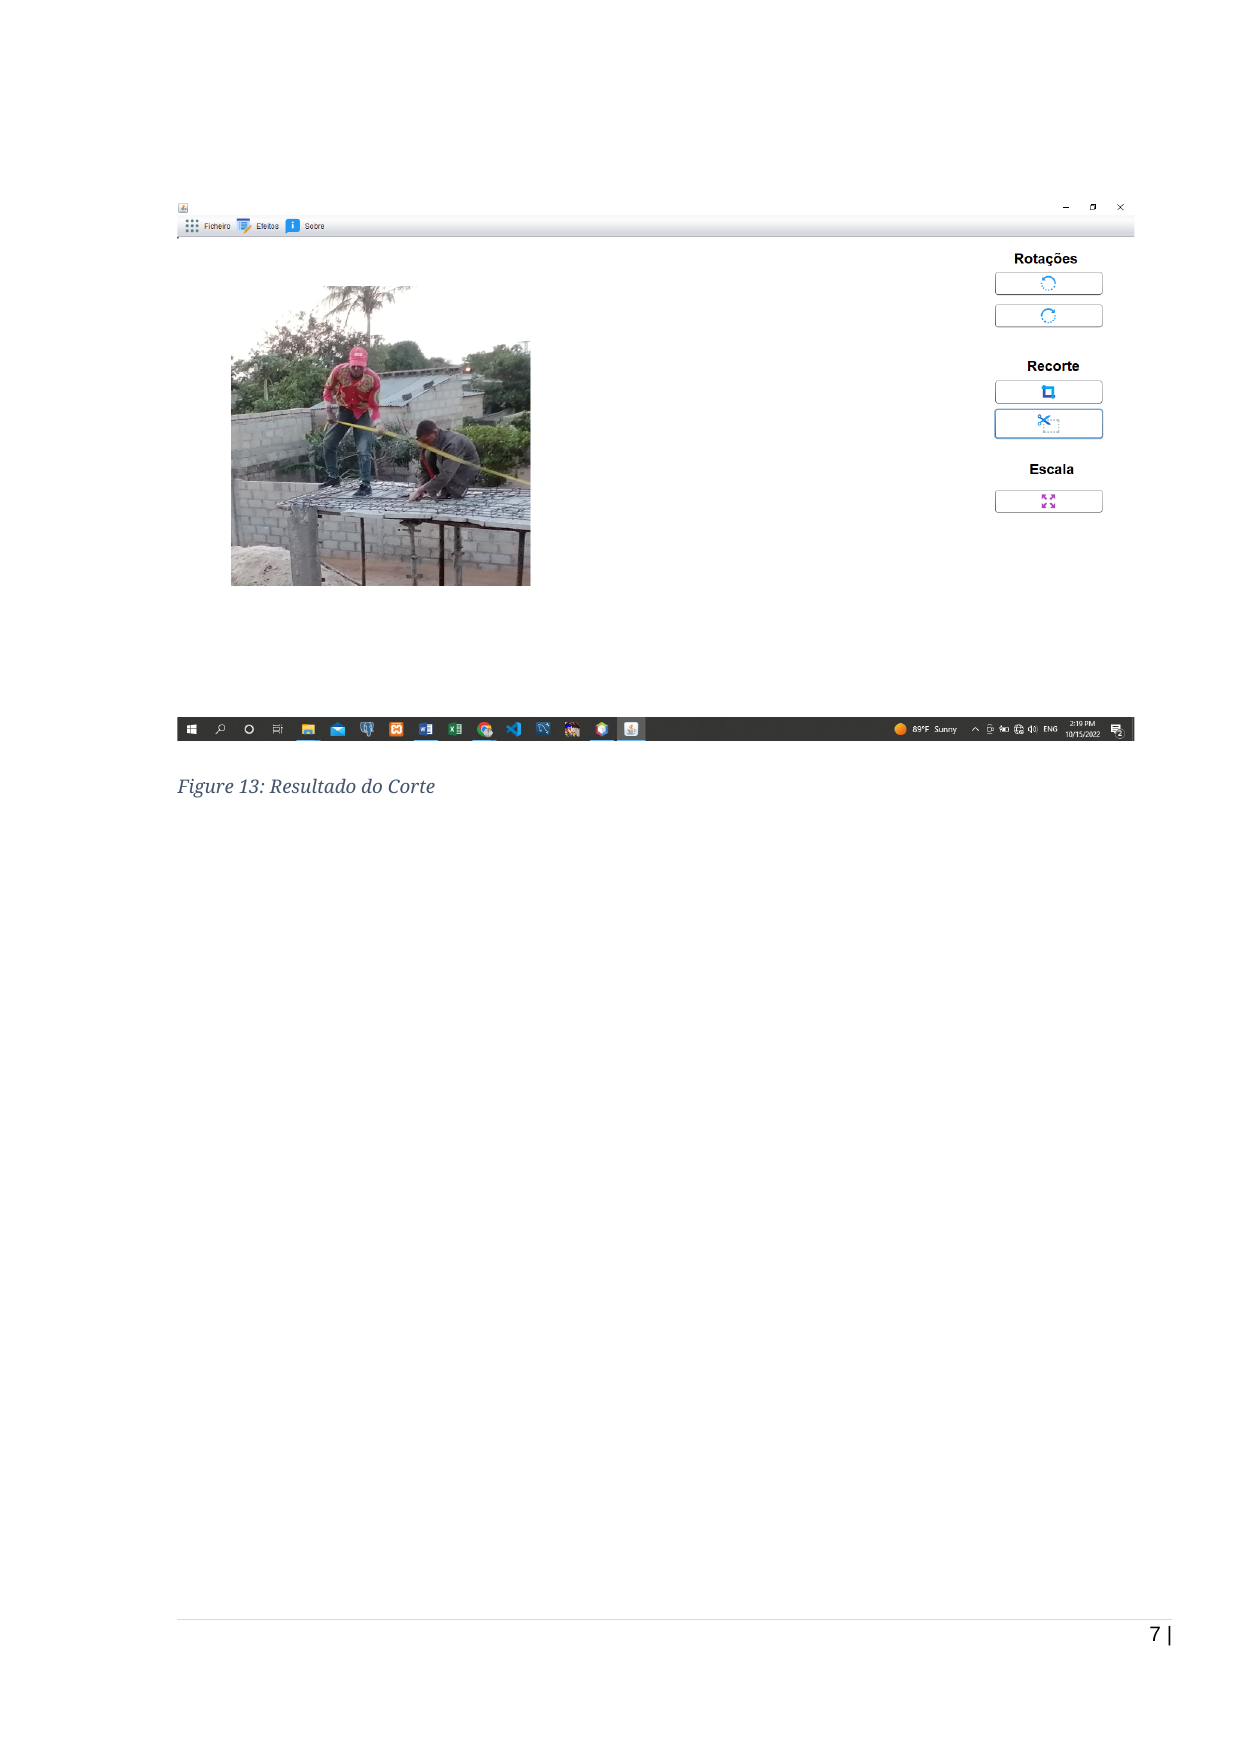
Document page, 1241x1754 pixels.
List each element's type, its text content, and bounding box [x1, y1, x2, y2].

text Figure 13: Resultado do Corte [177, 774, 1172, 799]
picture [177, 201, 1135, 741]
